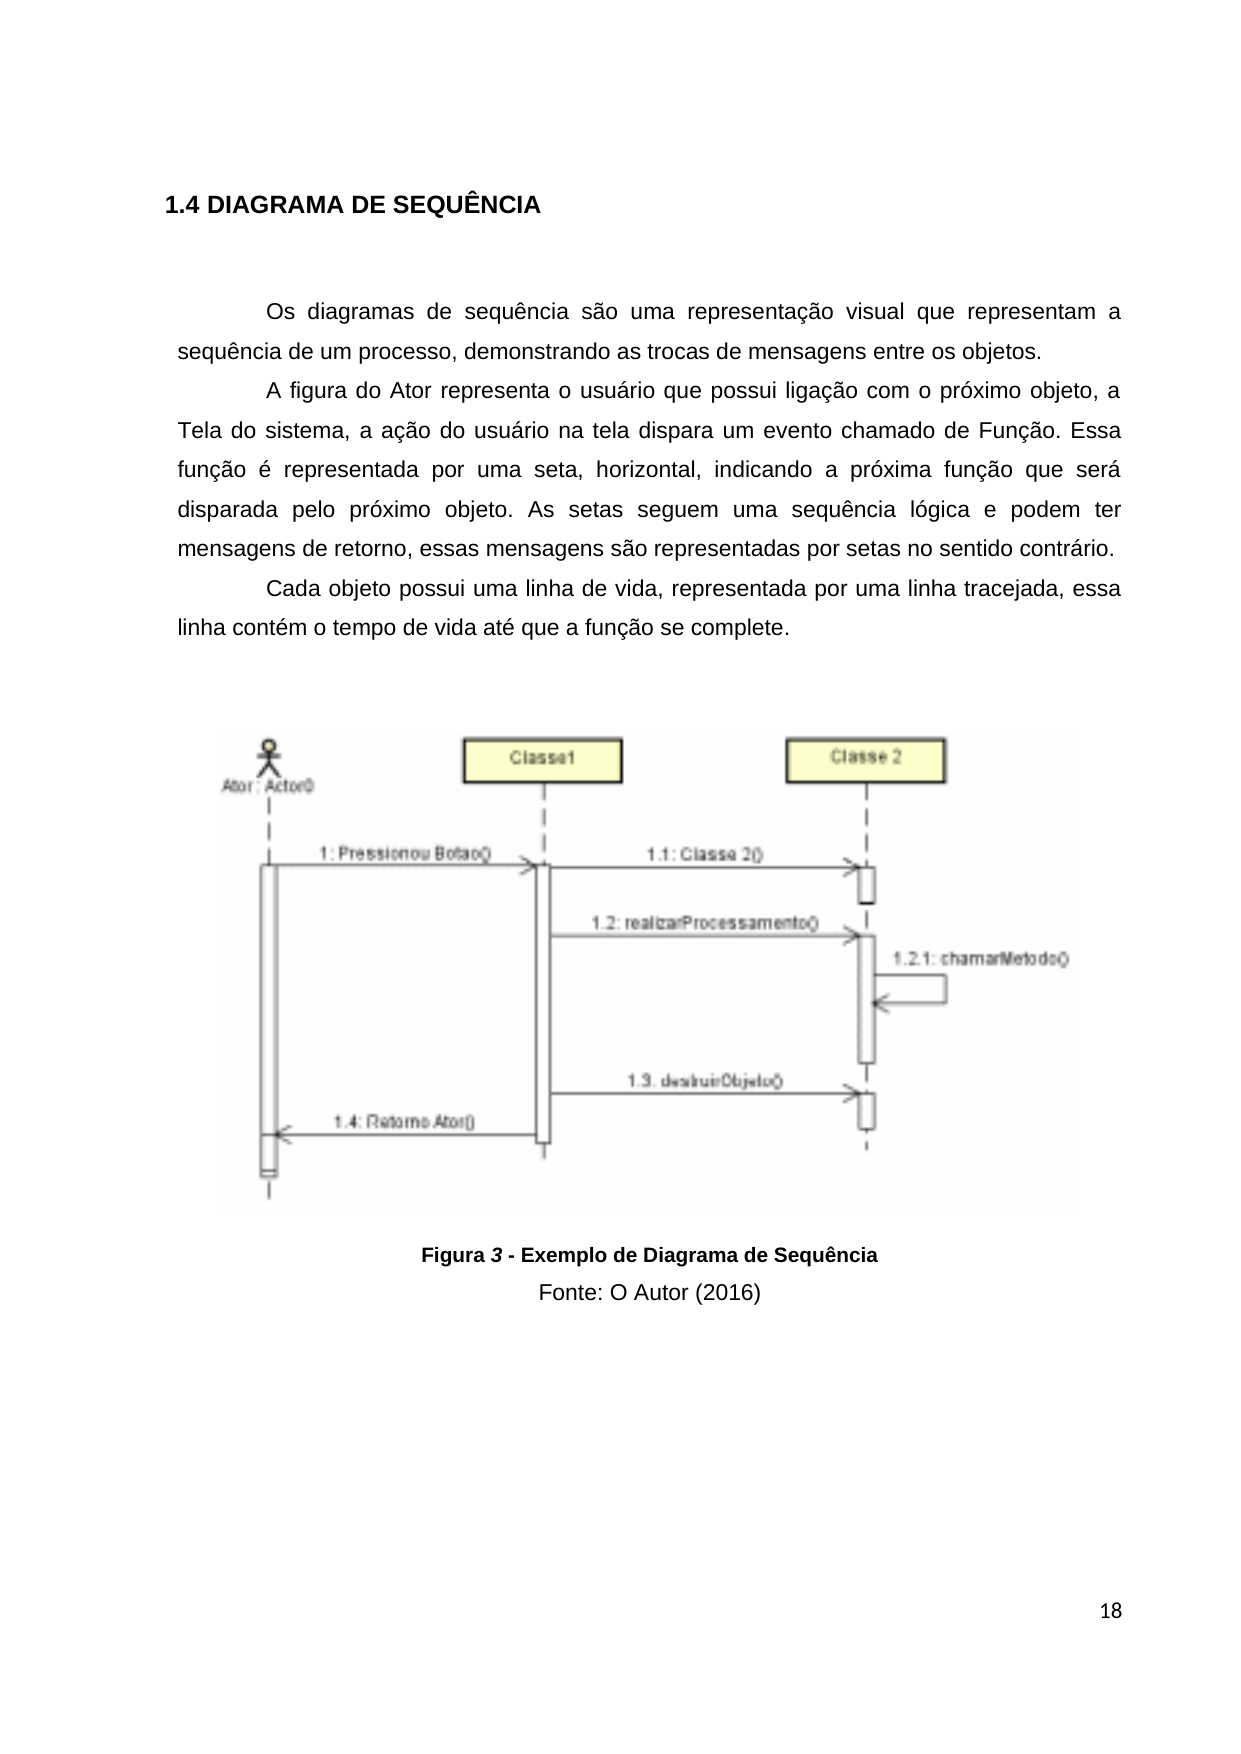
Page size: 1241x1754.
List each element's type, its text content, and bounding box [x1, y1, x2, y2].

text Os diagramas de sequência são uma representação visual que representam a sequência de um processo, demonstrando as trocas de mensagens entre os objetos. [177, 298, 1122, 364]
text A figura do Ator representa o usuário que possui ligação com o próximo objeto, a Tela do sistema, a ação do usuário na tela dispara um evento chamado de Função. Essa função é representada por uma seta, horizontal, indicando a próxima função que será disparada pelo próximo objeto. As setas seguem uma sequência lógica e podem ter mensagens de retorno, essas mensagens são representadas por setas no sentido contrário. [177, 377, 1122, 562]
text Figura 3 - Exemplo de Diagrama de Sequência [177, 1243, 1122, 1267]
text Fonte: O Autor (2016) [177, 1279, 1122, 1306]
text Cada objeto possui uma linha de vida, representada por uma linha tracejada, essa linha contém o tempo de vida até que a função se complete. [177, 575, 1122, 641]
subtitle DIAGRAMA DE SEQUÊNCIA [164, 190, 1122, 218]
